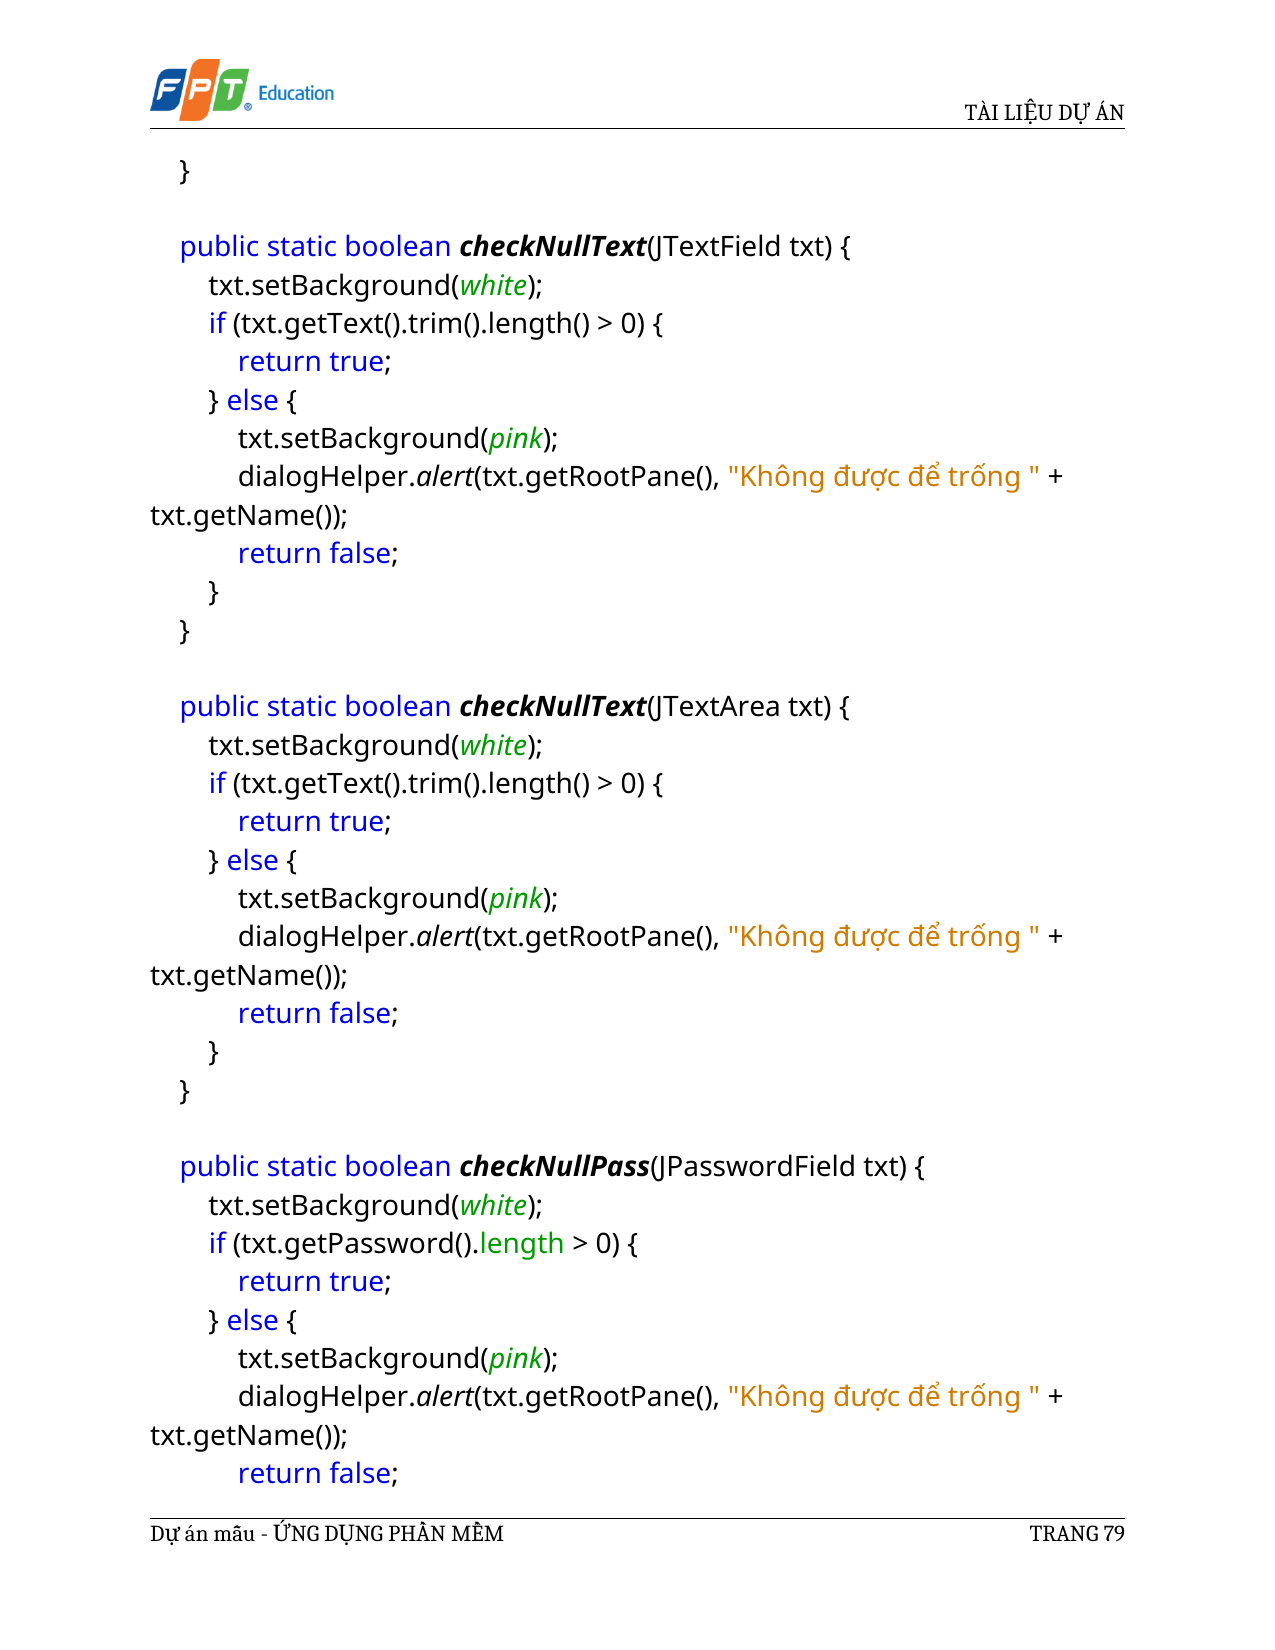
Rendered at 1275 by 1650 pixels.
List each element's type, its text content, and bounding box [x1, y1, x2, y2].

text public static boolean checkNullPass(JPasswordField txt) { [150, 1147, 1125, 1185]
text txt.setBackground(white); [150, 265, 1125, 303]
text txt.setBackground(pink); [150, 878, 1125, 917]
text if (txt.getText().trim().length() > 0) { [150, 303, 1125, 342]
text return true; [150, 1262, 1125, 1300]
text dialogHelper.alert(txt.getRootPane(), "Không được để trống " + txt.getName()); [150, 457, 1125, 533]
text dialogHelper.alert(txt.getRootPane(), "Không được để trống " + txt.getName()); [150, 917, 1125, 993]
text return true; [150, 342, 1125, 380]
text public static boolean checkNullText(JTextField txt) { [150, 227, 1125, 265]
text } [150, 1032, 1125, 1070]
text } [150, 572, 1125, 610]
text if (txt.getPassword().length > 0) { [150, 1223, 1125, 1262]
text return true; [150, 802, 1125, 840]
text txt.setBackground(pink); [150, 418, 1125, 457]
text dialogHelper.alert(txt.getRootPane(), "Không được để trống " + txt.getName()); [150, 1377, 1125, 1453]
text public static boolean checkNullText(JTextArea txt) { [150, 687, 1125, 725]
text } [150, 1070, 1125, 1108]
text return false; [150, 1453, 1125, 1492]
text txt.setBackground(white); [150, 1185, 1125, 1223]
text } else { [150, 380, 1125, 418]
picture [150, 59, 336, 121]
text return false; [150, 533, 1125, 572]
text txt.setBackground(pink); [150, 1338, 1125, 1377]
text } [150, 150, 1125, 188]
text } else { [150, 840, 1125, 878]
text if (txt.getText().trim().length() > 0) { [150, 763, 1125, 802]
text txt.setBackground(white); [150, 725, 1125, 763]
text } [150, 610, 1125, 648]
text } else { [150, 1300, 1125, 1338]
text return false; [150, 993, 1125, 1032]
